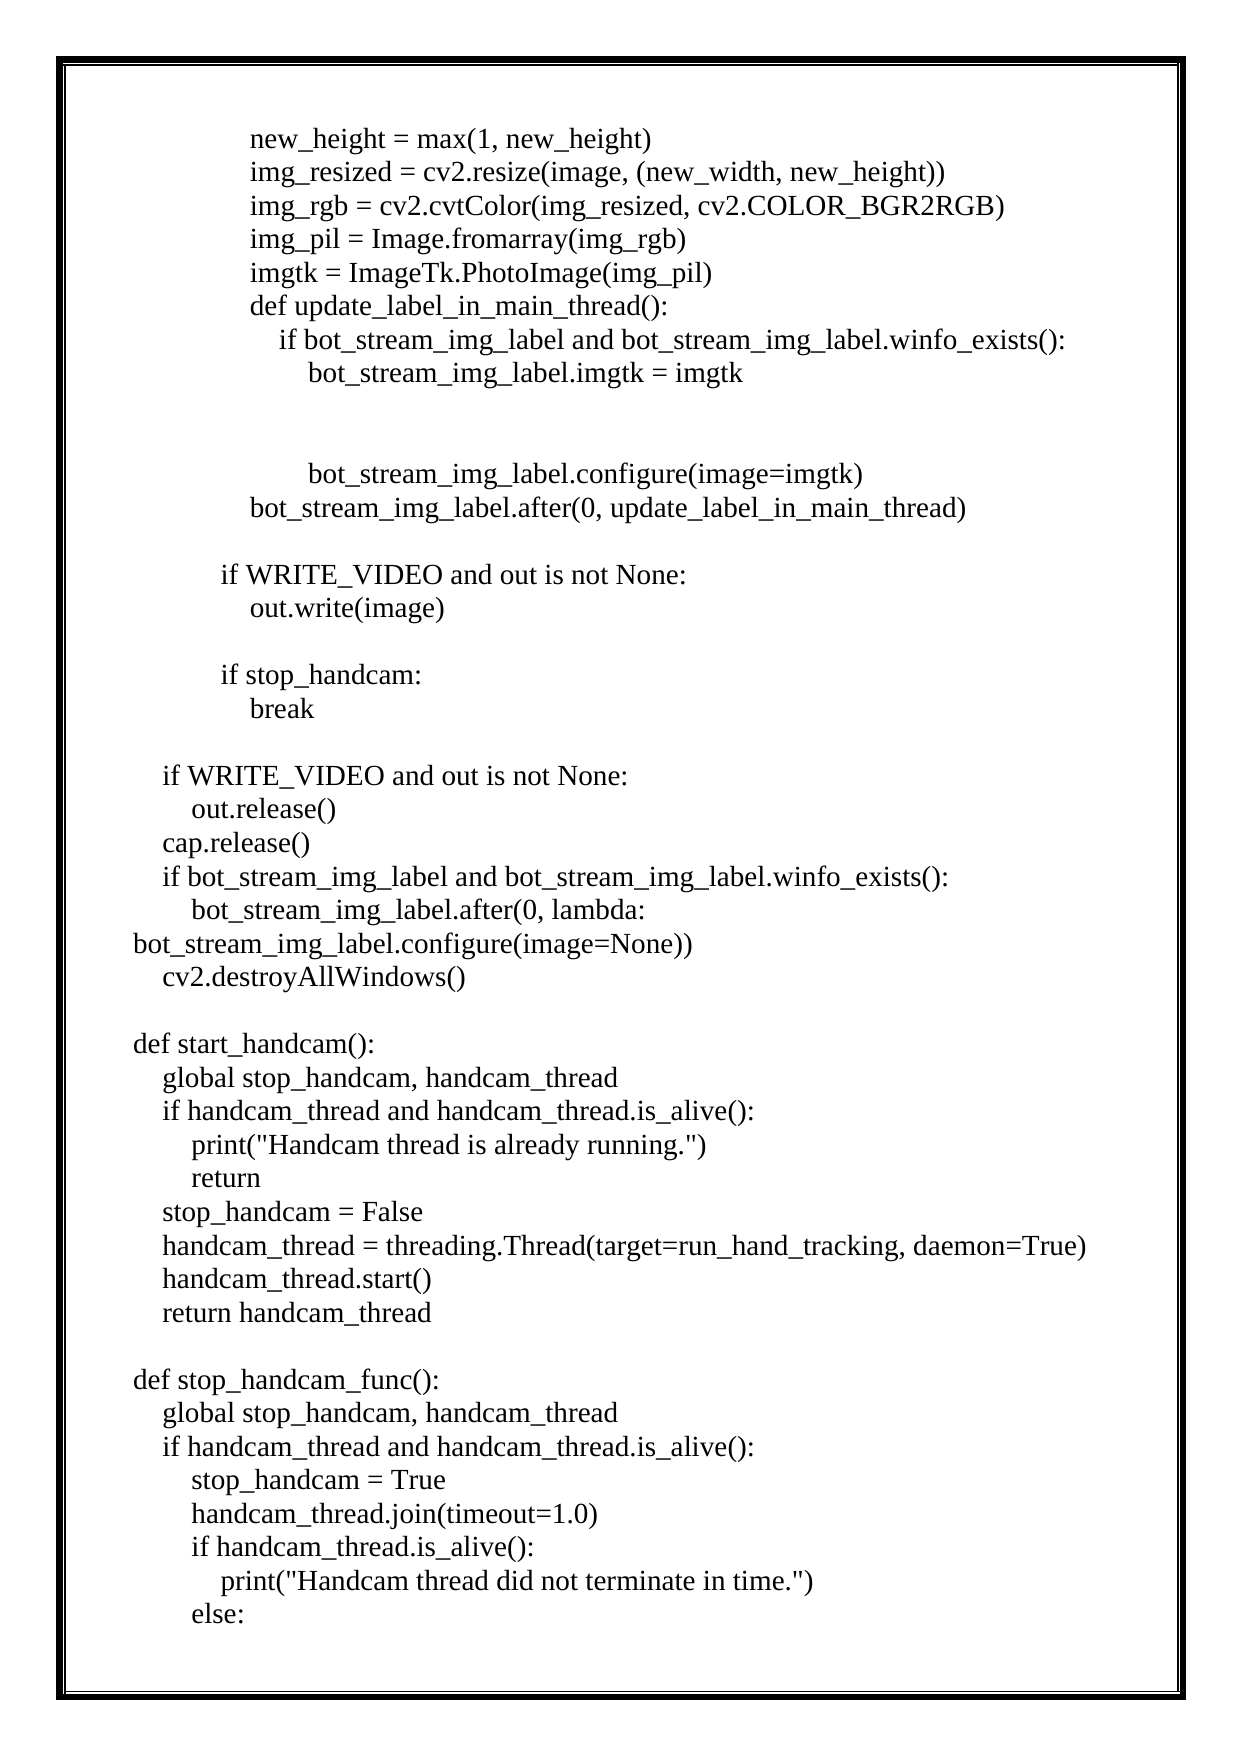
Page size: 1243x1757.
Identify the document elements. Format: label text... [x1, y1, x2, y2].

text out.release() [133, 792, 1110, 825]
text if WRITE_VIDEO and out is not None: [133, 557, 1110, 590]
text if handcam_thread and handcam_thread.is_alive(): [133, 1429, 1110, 1462]
text if stop_handcam: [133, 657, 1110, 691]
text bot_stream_img_label.after(0, update_label_in_main_thread) [133, 490, 1110, 523]
text global stop_handcam, handcam_thread [133, 1395, 1110, 1429]
text def update_label_in_main_thread(): [133, 288, 1110, 322]
text if handcam_thread.is_alive(): [133, 1529, 1110, 1563]
text if bot_stream_img_label and bot_stream_img_label.winfo_exists(): [133, 322, 1110, 356]
text cv2.destroyAllWindows() [133, 959, 1110, 993]
text bot_stream_img_label.imgtk = imgtk [133, 356, 1110, 389]
text new_height = max(1, new_height) [133, 121, 1110, 154]
text break [133, 691, 1110, 724]
text handcam_thread = threading.Thread(target=run_hand_tracking, daemon=True) [133, 1228, 1110, 1261]
text if bot_stream_img_label and bot_stream_img_label.winfo_exists(): [133, 859, 1110, 892]
text return [133, 1161, 1110, 1194]
text def stop_handcam_func(): [133, 1362, 1110, 1395]
text bot_stream_img_label.configure(image=imgtk) [133, 456, 1110, 490]
text if WRITE_VIDEO and out is not None: [133, 758, 1110, 792]
text stop_handcam = False [133, 1194, 1110, 1228]
text handcam_thread.start() [133, 1261, 1110, 1295]
text else: [133, 1597, 1110, 1630]
text handcam_thread.join(timeout=1.0) [133, 1496, 1110, 1529]
text def start_handcam(): [133, 1026, 1110, 1060]
text cap.release() [133, 825, 1110, 859]
text imgtk = ImageTk.PhotoImage(img_pil) [133, 255, 1110, 288]
text global stop_handcam, handcam_thread [133, 1060, 1110, 1093]
text if handcam_thread and handcam_thread.is_alive(): [133, 1093, 1110, 1127]
text print("Handcam thread did not terminate in time.") [133, 1563, 1110, 1597]
text bot_stream_img_label.after(0, lambda: bot_stream_img_label.configure(image=None)) [133, 892, 1110, 959]
text img_rgb = cv2.cvtColor(img_resized, cv2.COLOR_BGR2RGB) [133, 188, 1110, 221]
text img_resized = cv2.resize(image, (new_width, new_height)) [133, 154, 1110, 188]
text out.write(image) [133, 590, 1110, 624]
text print("Handcam thread is already running.") [133, 1127, 1110, 1161]
text return handcam_thread [133, 1295, 1110, 1328]
text stop_handcam = True [133, 1462, 1110, 1496]
text img_pil = Image.fromarray(img_rgb) [133, 221, 1110, 255]
